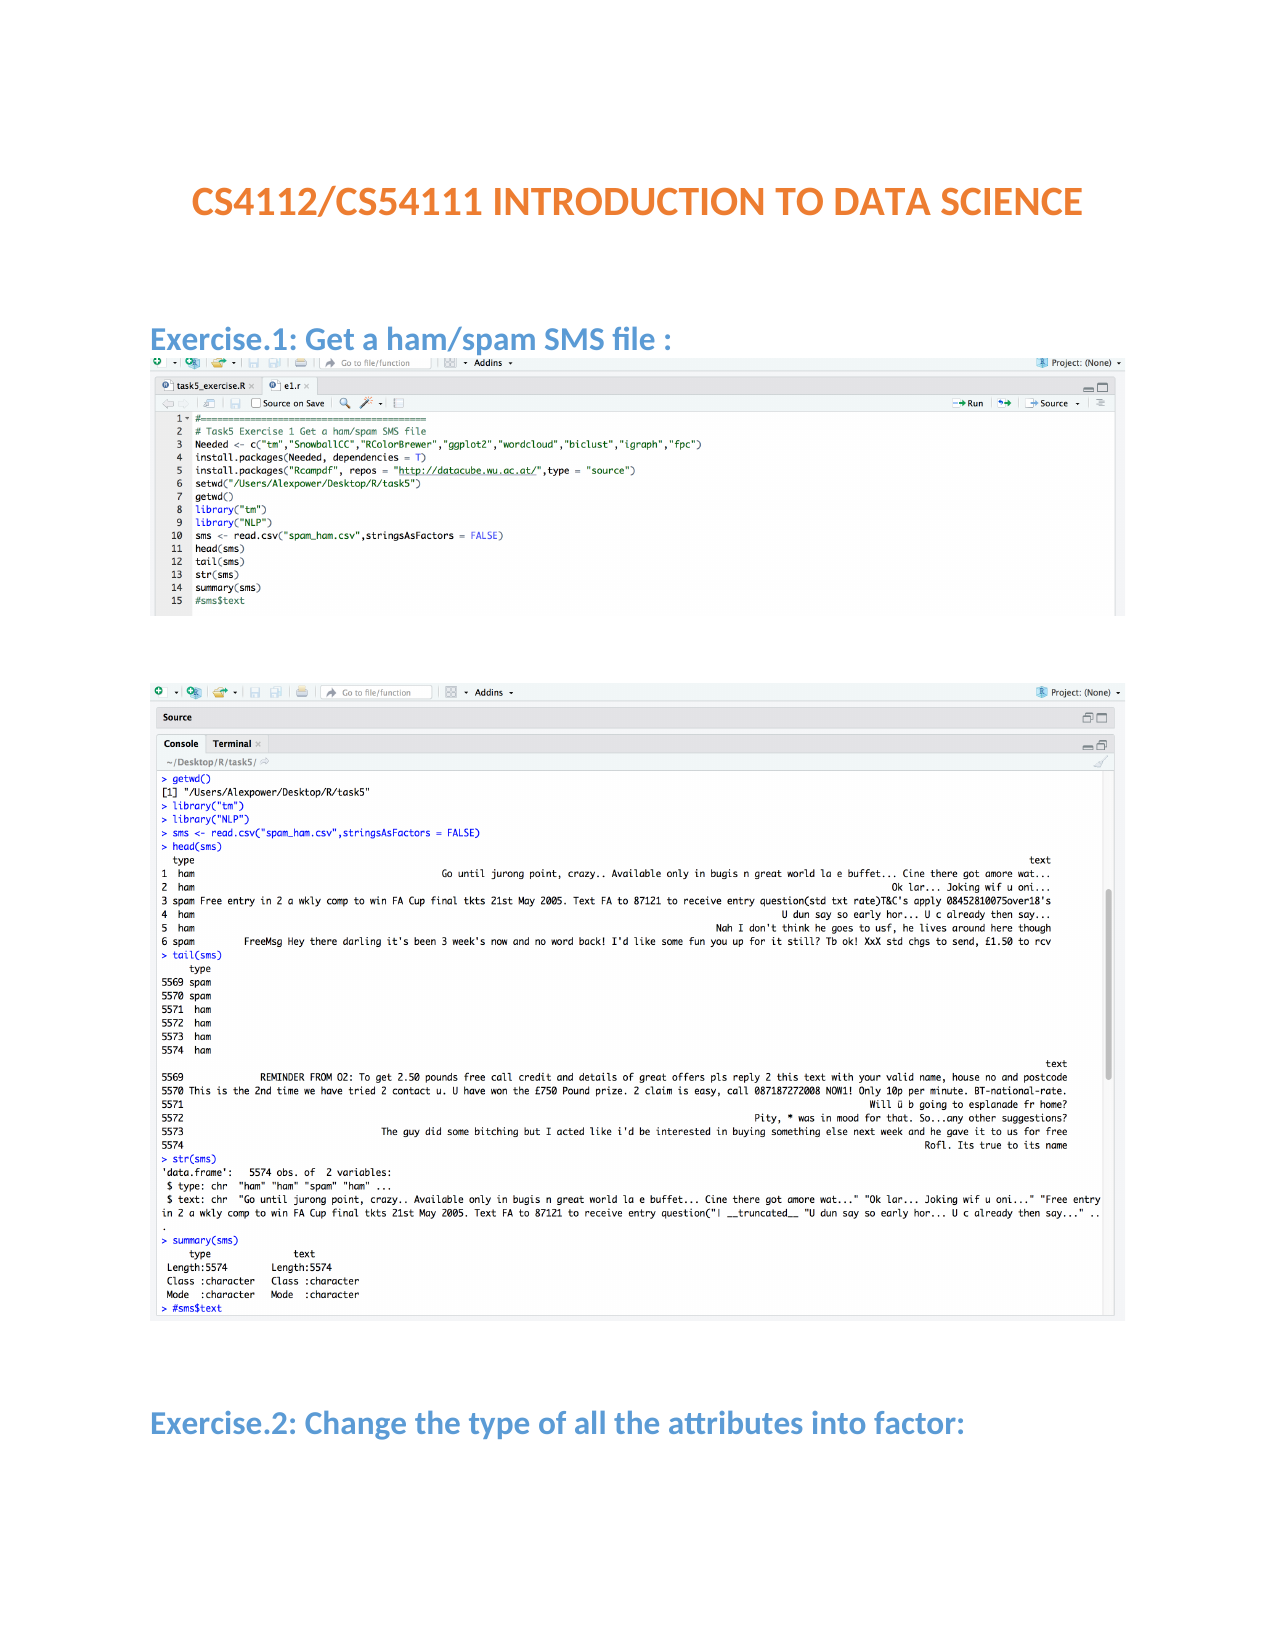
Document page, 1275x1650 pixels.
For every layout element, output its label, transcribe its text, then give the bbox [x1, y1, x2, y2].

text Exercise.2: Change the type of all the attributes into factor: [150, 1402, 1125, 1443]
subtitle CS4112/CS54111 INTRODUCTION TO DATA SCIENCE [150, 175, 1125, 226]
subtitle Exercise.1: Get a ham/spam SMS file : [150, 318, 1125, 358]
picture [150, 683, 1125, 1321]
picture [150, 358, 1125, 616]
